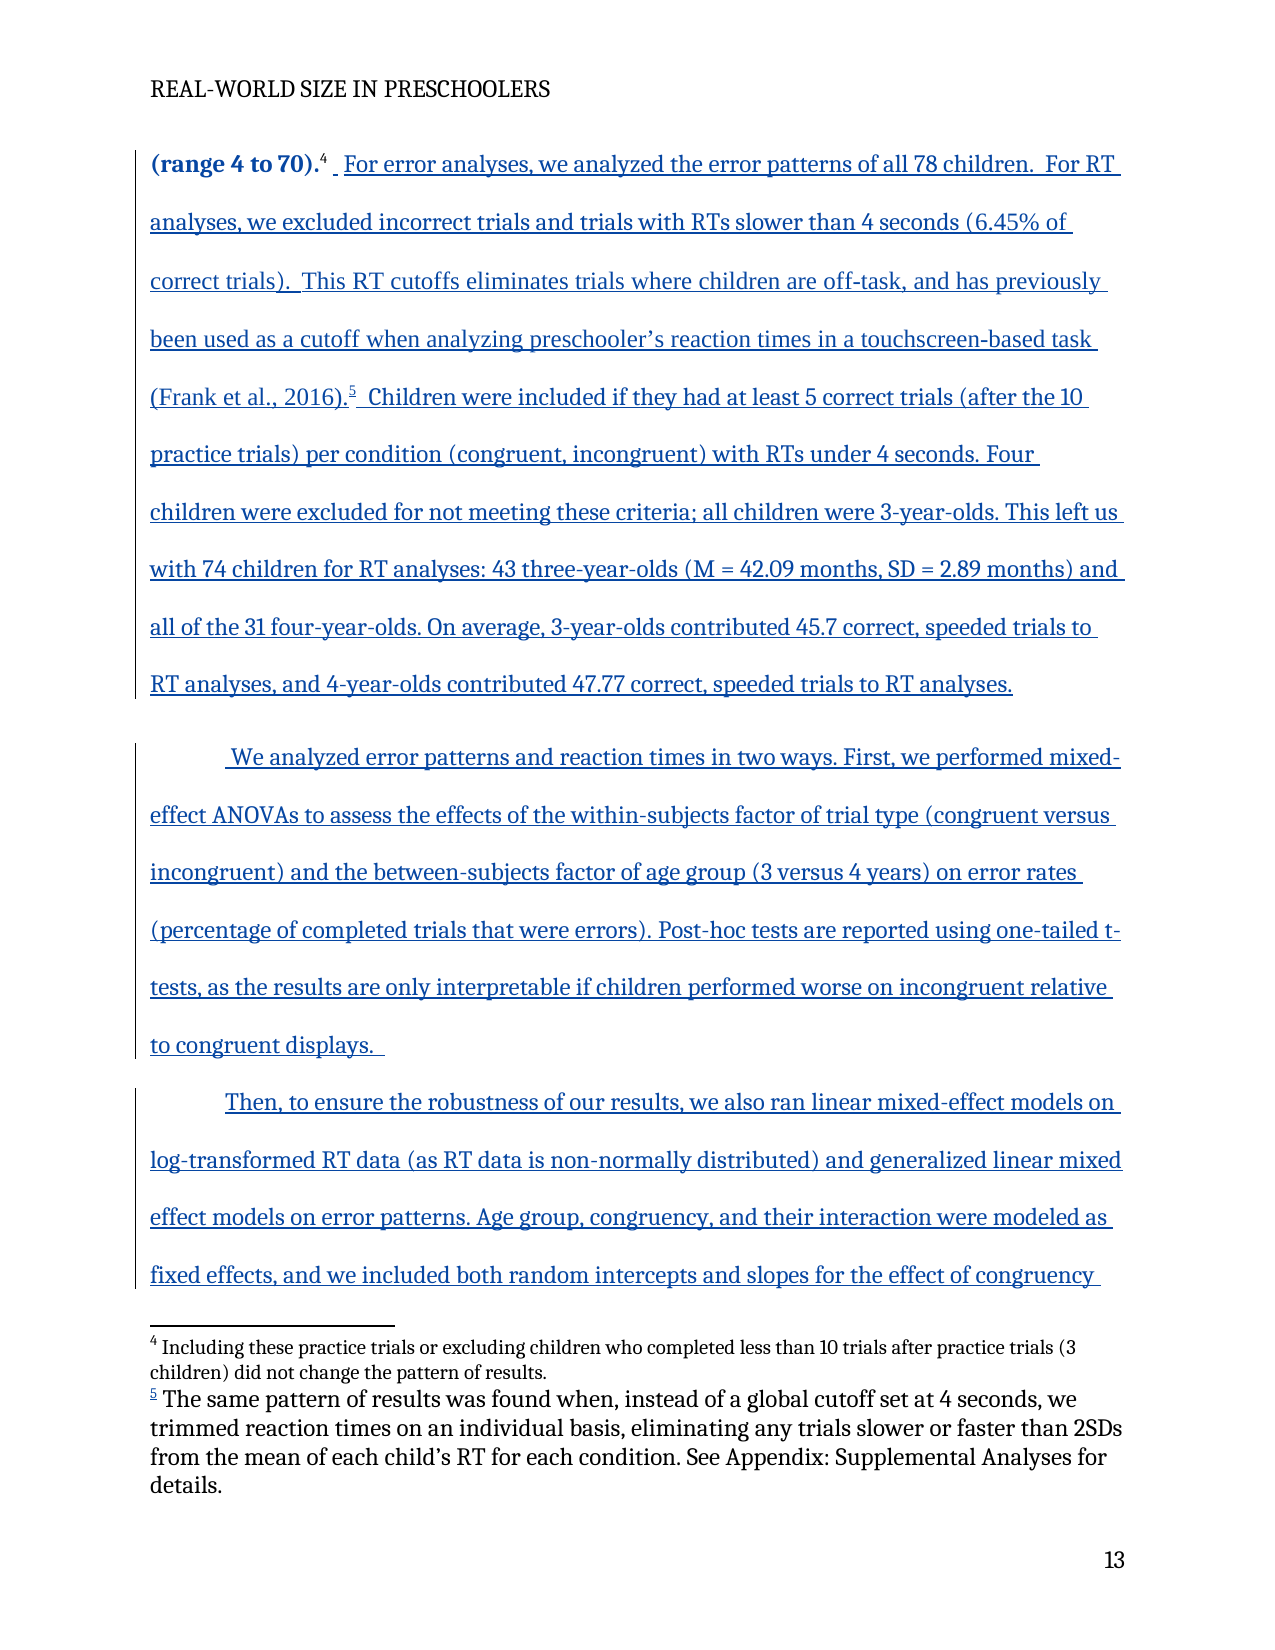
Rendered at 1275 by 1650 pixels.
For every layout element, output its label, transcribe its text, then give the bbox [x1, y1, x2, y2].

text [150, 150, 1125, 579]
